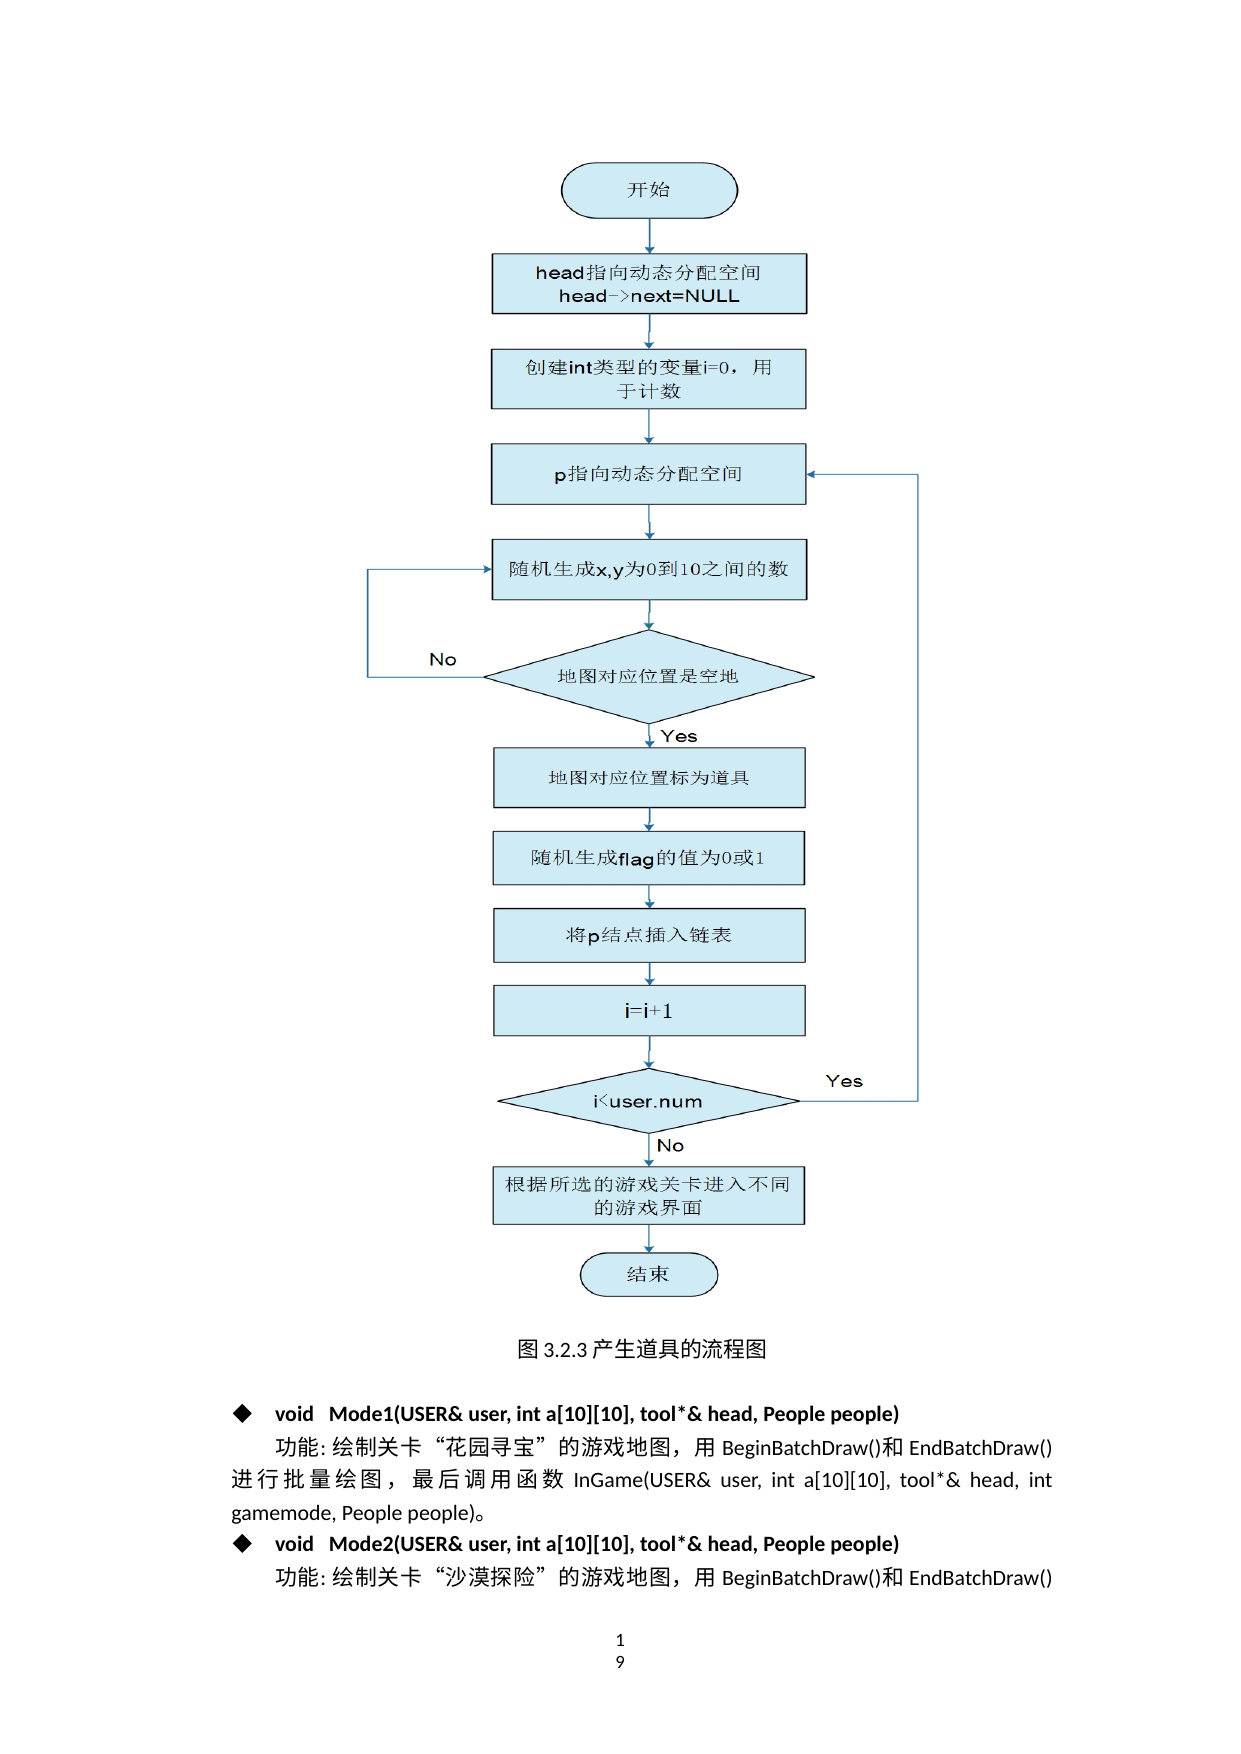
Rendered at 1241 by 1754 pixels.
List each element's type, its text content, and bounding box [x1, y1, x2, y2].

list void Mode1(USER& user, int a[10][10], tool*& head, People people) [231, 1397, 1053, 1429]
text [231, 1559, 1053, 1592]
text 图3.2.3 产生道具的流程图 [231, 1332, 1053, 1364]
text 功能: 绘制关卡“花园寻宝”的游戏地图，用BeginBatchDraw()和EndBatchDraw()进行批量绘图，最后调用函数InGame(USER& user, int a[10][10], tool*& head, int gamemode, People people)。 [231, 1429, 1053, 1527]
list void Mode2(USER& user, int a[10][10], tool*& head, People people) [231, 1527, 1053, 1559]
picture [354, 162, 930, 1297]
